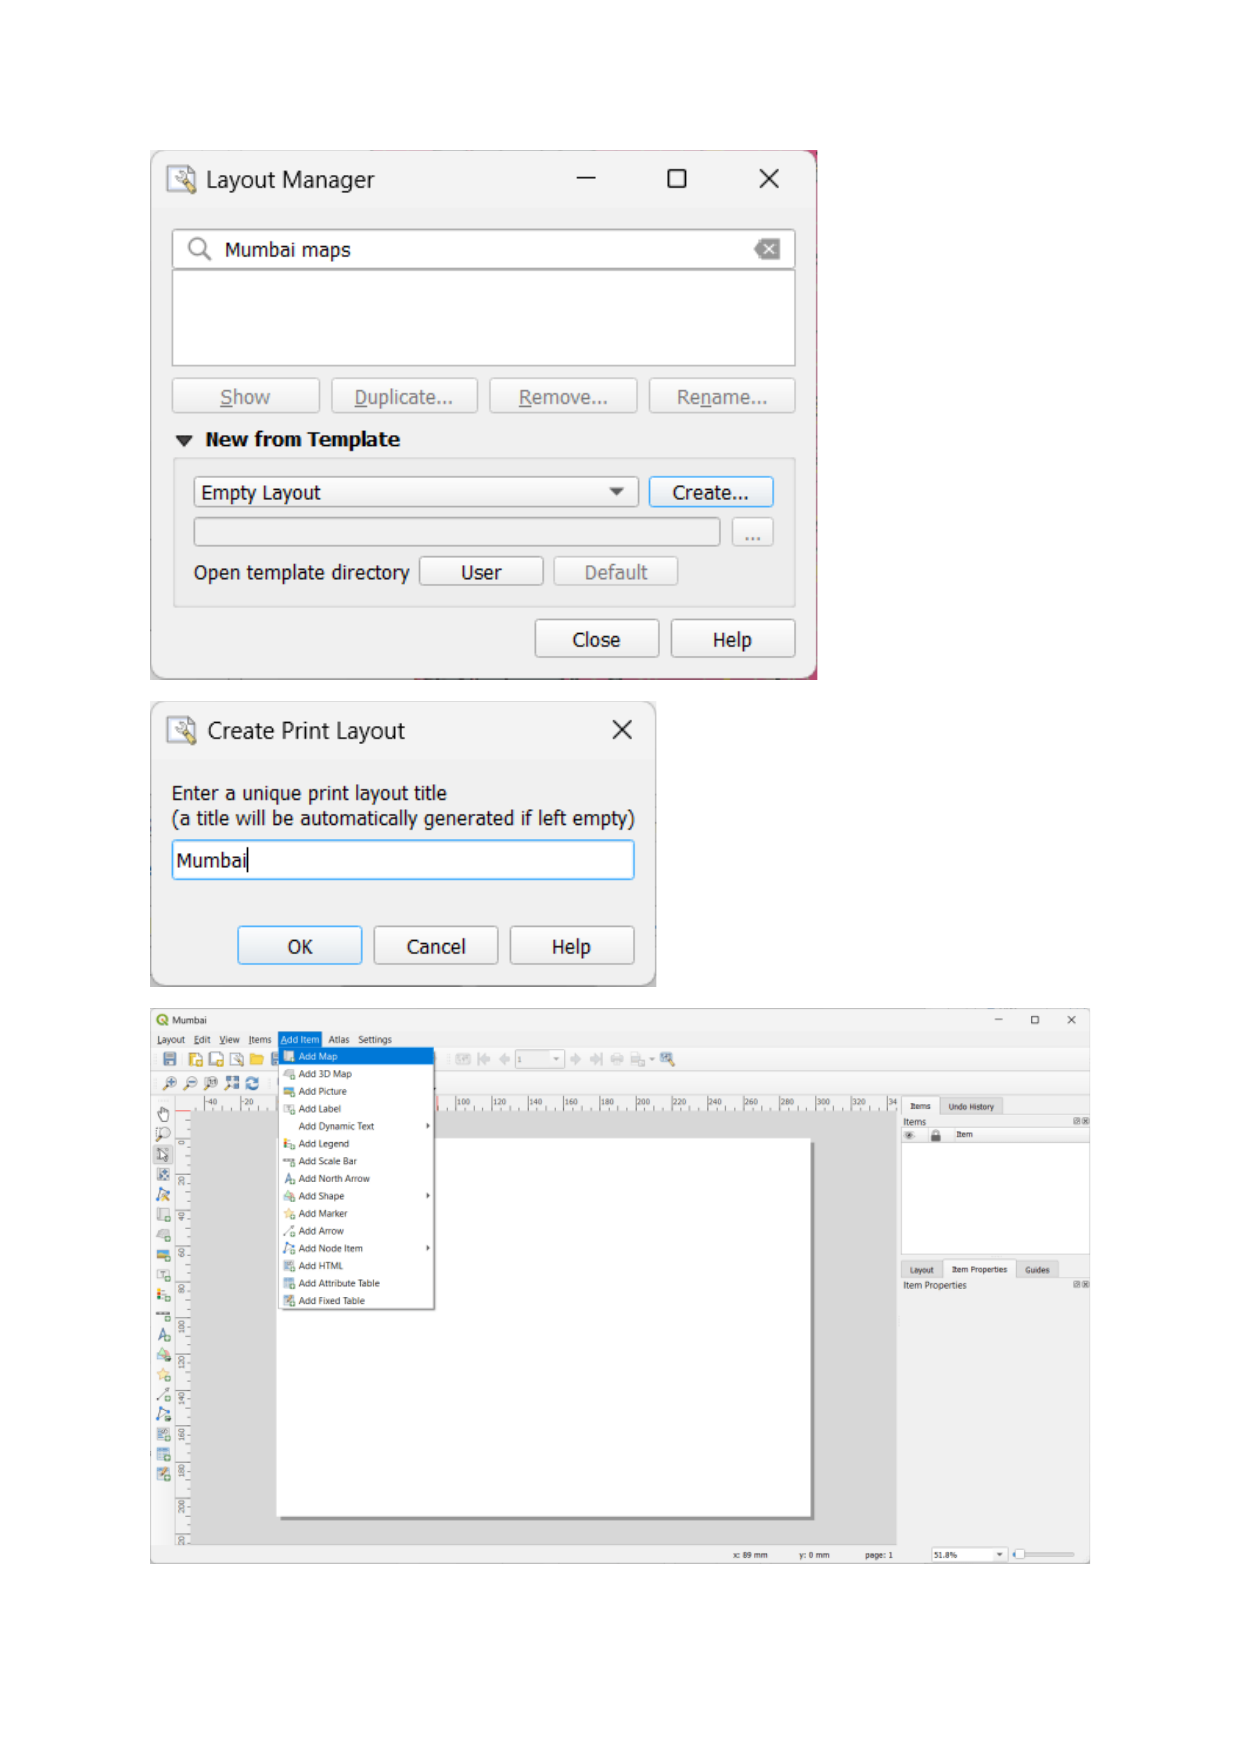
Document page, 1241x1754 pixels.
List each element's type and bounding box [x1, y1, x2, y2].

picture [150, 1008, 1091, 1564]
picture [150, 150, 818, 680]
picture [150, 701, 657, 987]
